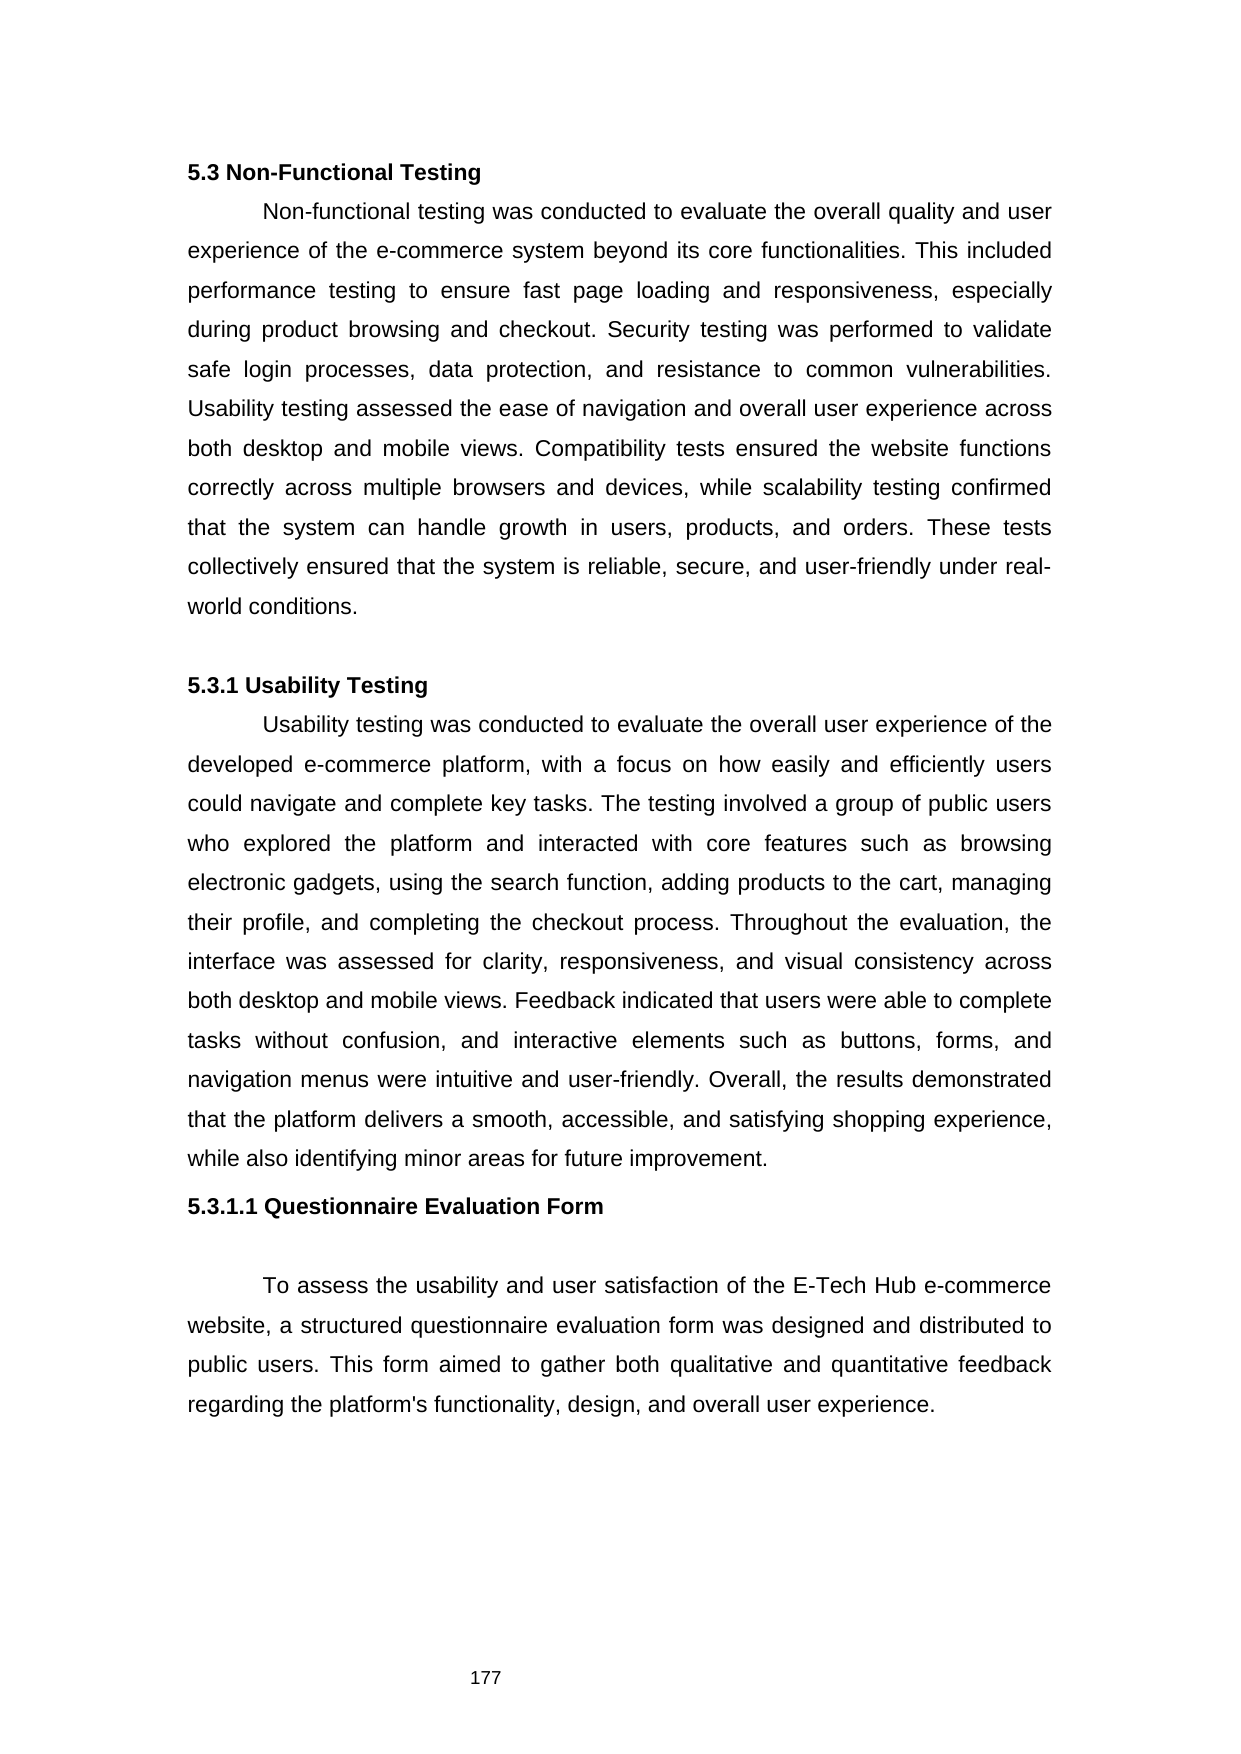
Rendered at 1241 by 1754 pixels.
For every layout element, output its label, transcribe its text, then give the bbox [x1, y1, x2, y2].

subtitle 5.3.1.1 Questionnaire Evaluation Form [187, 1193, 1053, 1220]
text Non-functional testing was conducted to evaluate the overall quality and user experience of the e-commerce system beyond its core functionalities. This included performance testing to ensure fast page loading and responsiveness, especially during product browsing and checkout. Security testing was performed to validate safe login processes, data protection, and resistance to common vulnerabilities. Usability testing assessed the ease of navigation and overall user experience across both desktop and mobile views. Compatibility tests ensured the website functions correctly across multiple browsers and devices, while scalability testing confirmed that the system can handle growth in users, products, and orders. These tests collectively ensured that the system is reliable, secure, and user-friendly under real-world conditions. 5.3.1 Usability Testing [187, 198, 1053, 698]
subtitle 5.3 Non-Functional Testing [187, 158, 1053, 185]
text Usability testing was conducted to evaluate the overall user experience of the developed e-commerce platform, with a focus on how easily and efficiently users could navigate and complete key tasks. The testing involved a group of public users who explored the platform and interacted with core features such as browsing electronic gadgets, using the search function, adding products to the cart, managing their profile, and completing the checkout process. Throughout the evaluation, the interface was assessed for clarity, responsiveness, and visual consistency across both desktop and mobile views. Feedback indicated that users were able to complete tasks without confusion, and interactive elements such as buttons, forms, and navigation menus were intuitive and user-friendly. Overall, the results demonstrated that the platform delivers a smooth, accessible, and satisfying shopping experience, while also identifying minor areas for future improvement. [187, 711, 1053, 1172]
text To assess the usability and user satisfaction of the E-Tech Hub e-commerce website, a structured questionnaire evaluation form was designed and distributed to public users. This form aimed to gather both qualitative and quantitative feedback regarding the platform's functionality, design, and overall user experience. [187, 1272, 1053, 1417]
